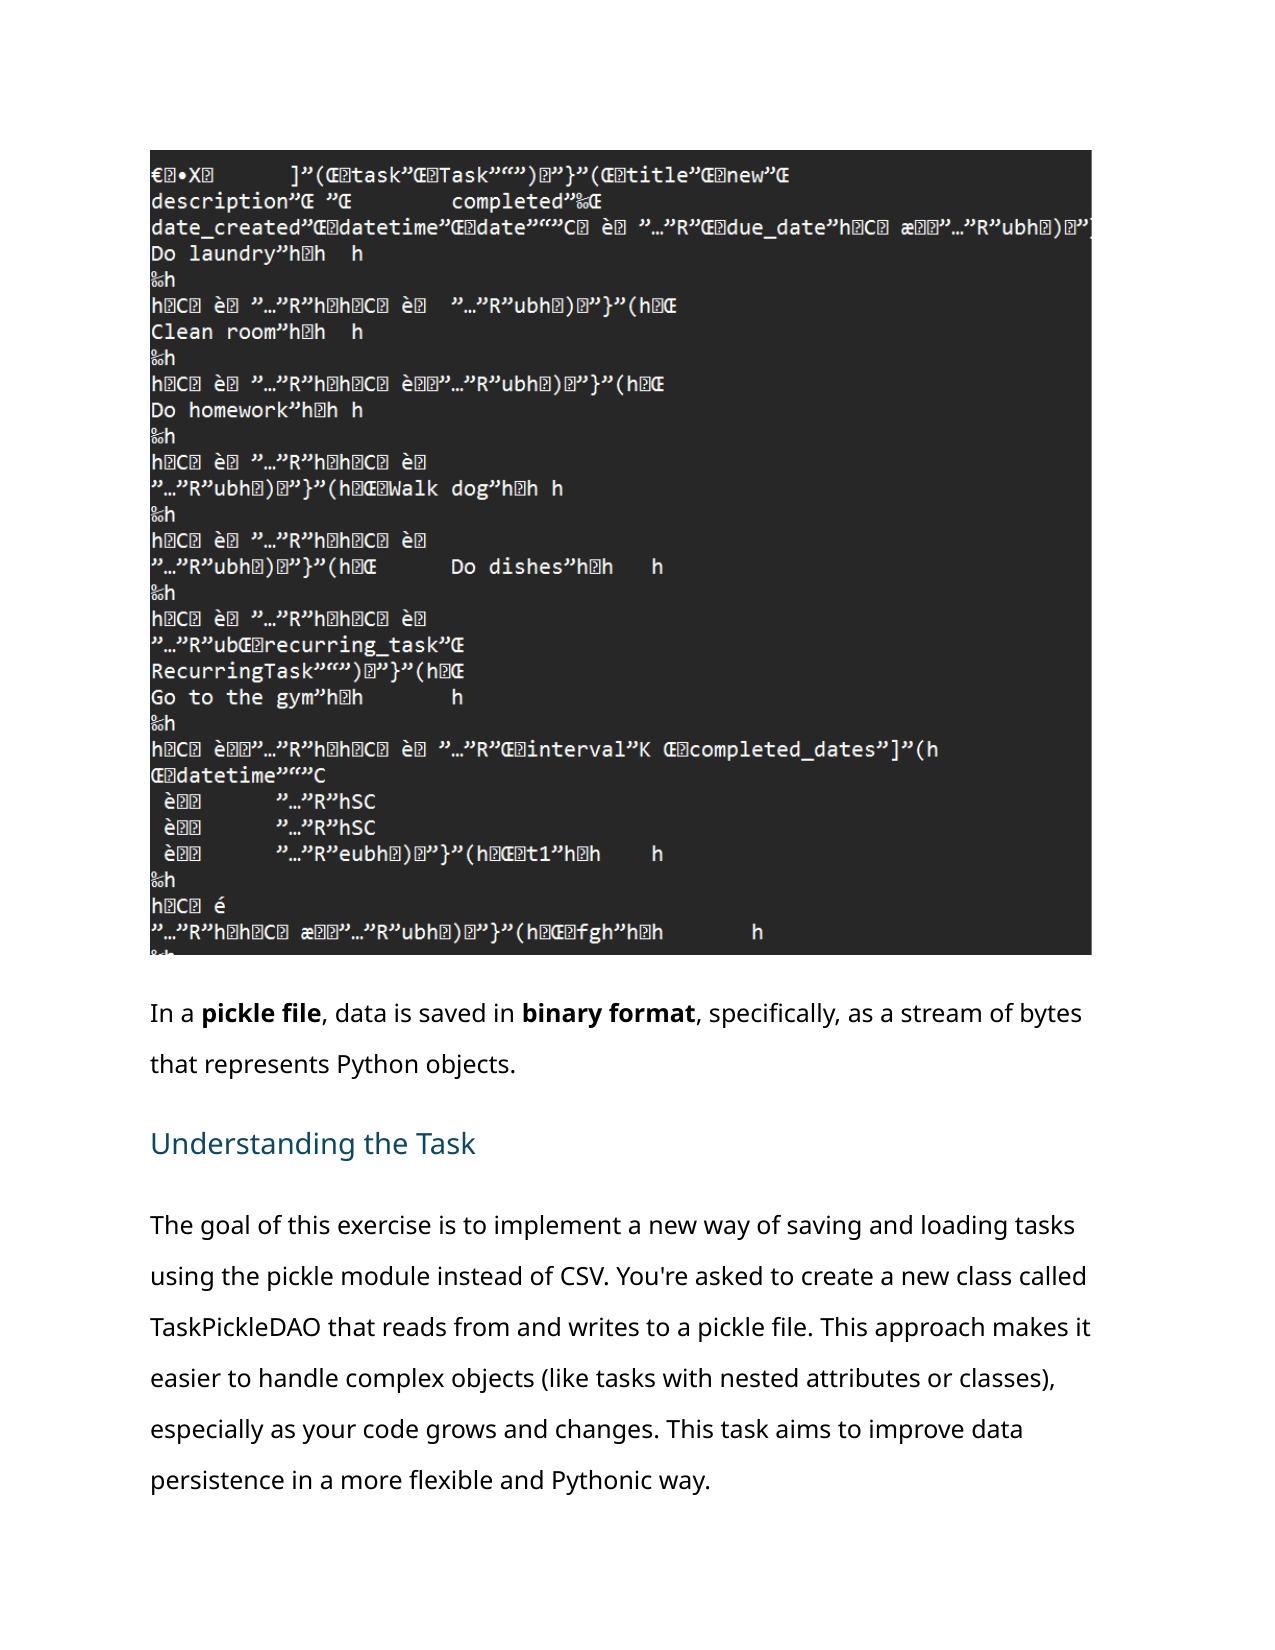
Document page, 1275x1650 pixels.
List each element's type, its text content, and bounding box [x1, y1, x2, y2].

text The goal of this exercise is to implement a new way of saving and loading tasks using the pickle module instead of CSV. You're asked to create a new class called TaskPickleDAO that reads from and writes to a pickle file. This approach makes it easier to handle complex objects (like tasks with nested attributes or classes), especially as your code grows and changes. This task aims to improve data persistence in a more flexible and Pythonic way. [150, 1208, 1125, 1497]
text In a pickle file, data is saved in binary format, specifically, as a stream of bytes that represents Python objects. [150, 996, 1125, 1081]
picture [150, 150, 1092, 955]
subtitle Understanding the Task [150, 1123, 1125, 1163]
